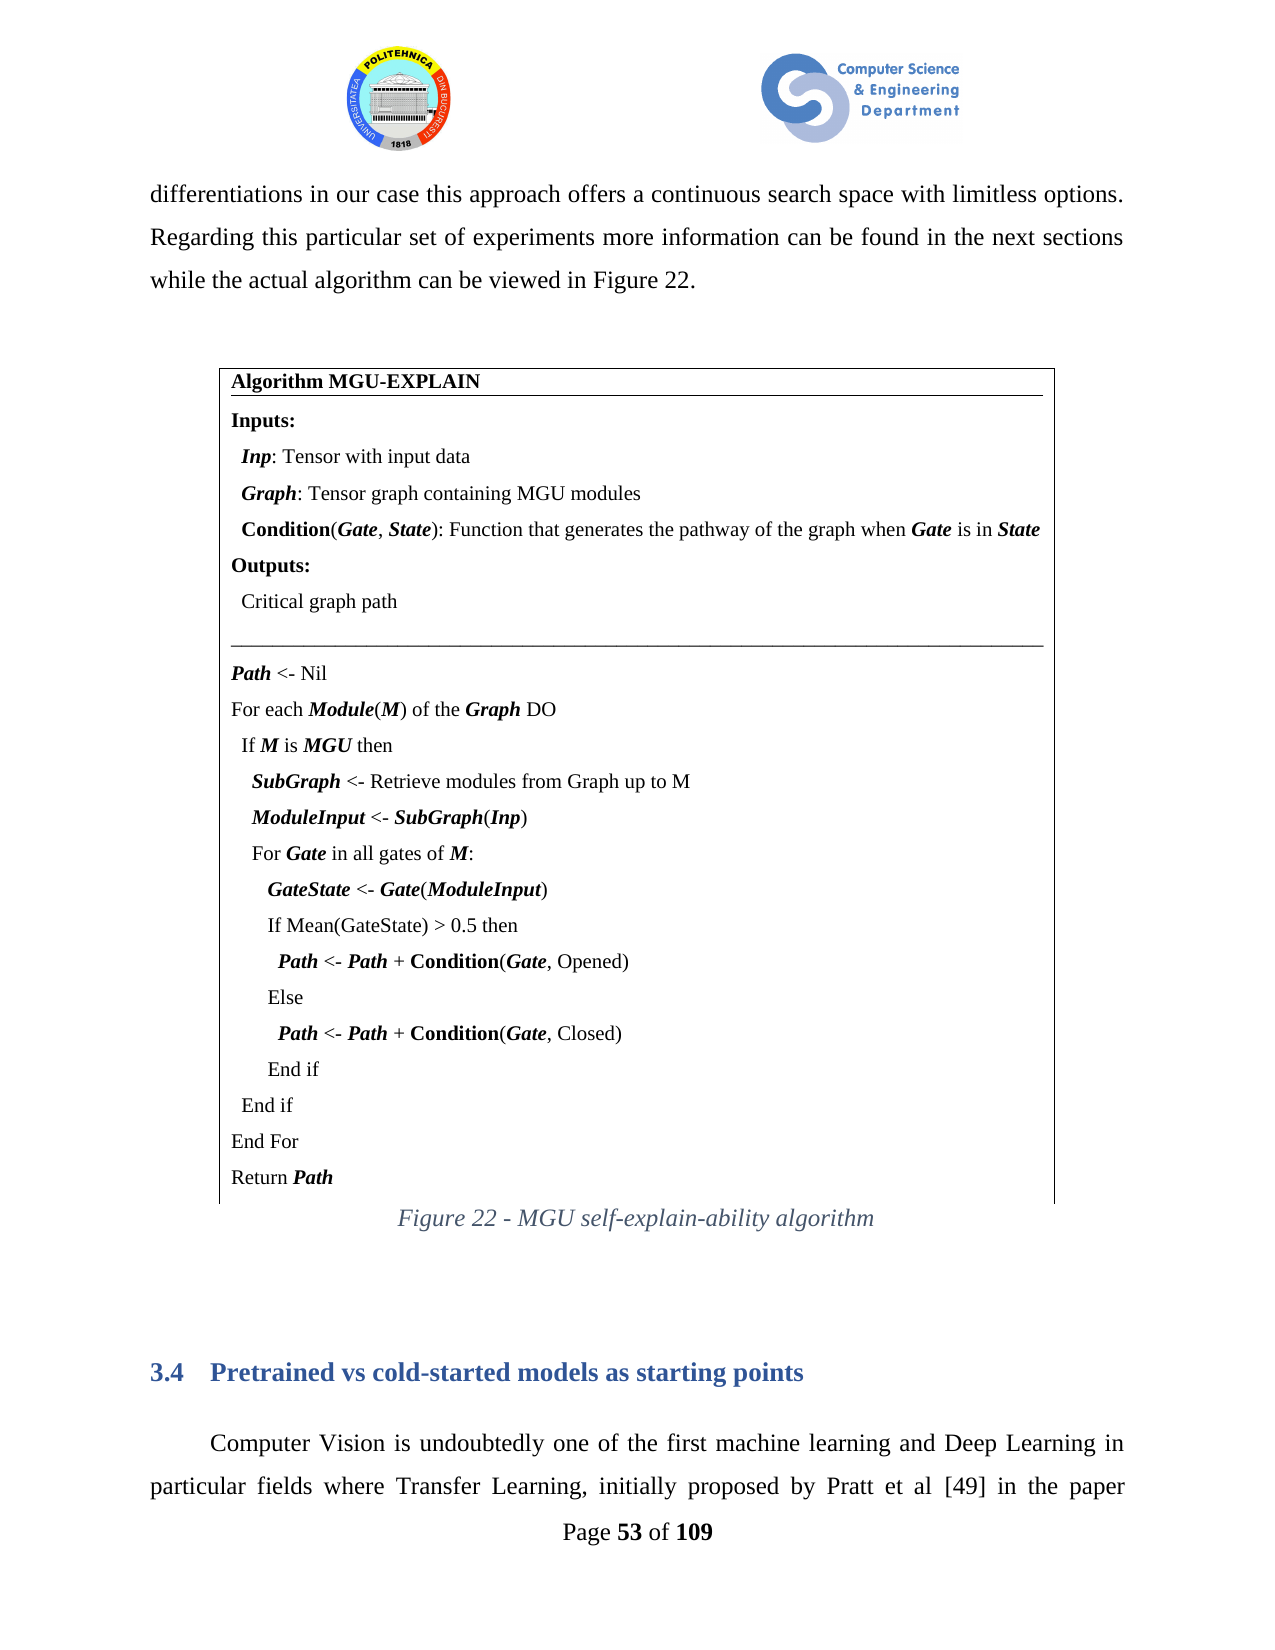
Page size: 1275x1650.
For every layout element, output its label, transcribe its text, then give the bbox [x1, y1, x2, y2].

picture [760, 53, 963, 144]
picture [346, 46, 451, 151]
subtitle Pretrained vs cold-started models as starting points [150, 1356, 1125, 1387]
